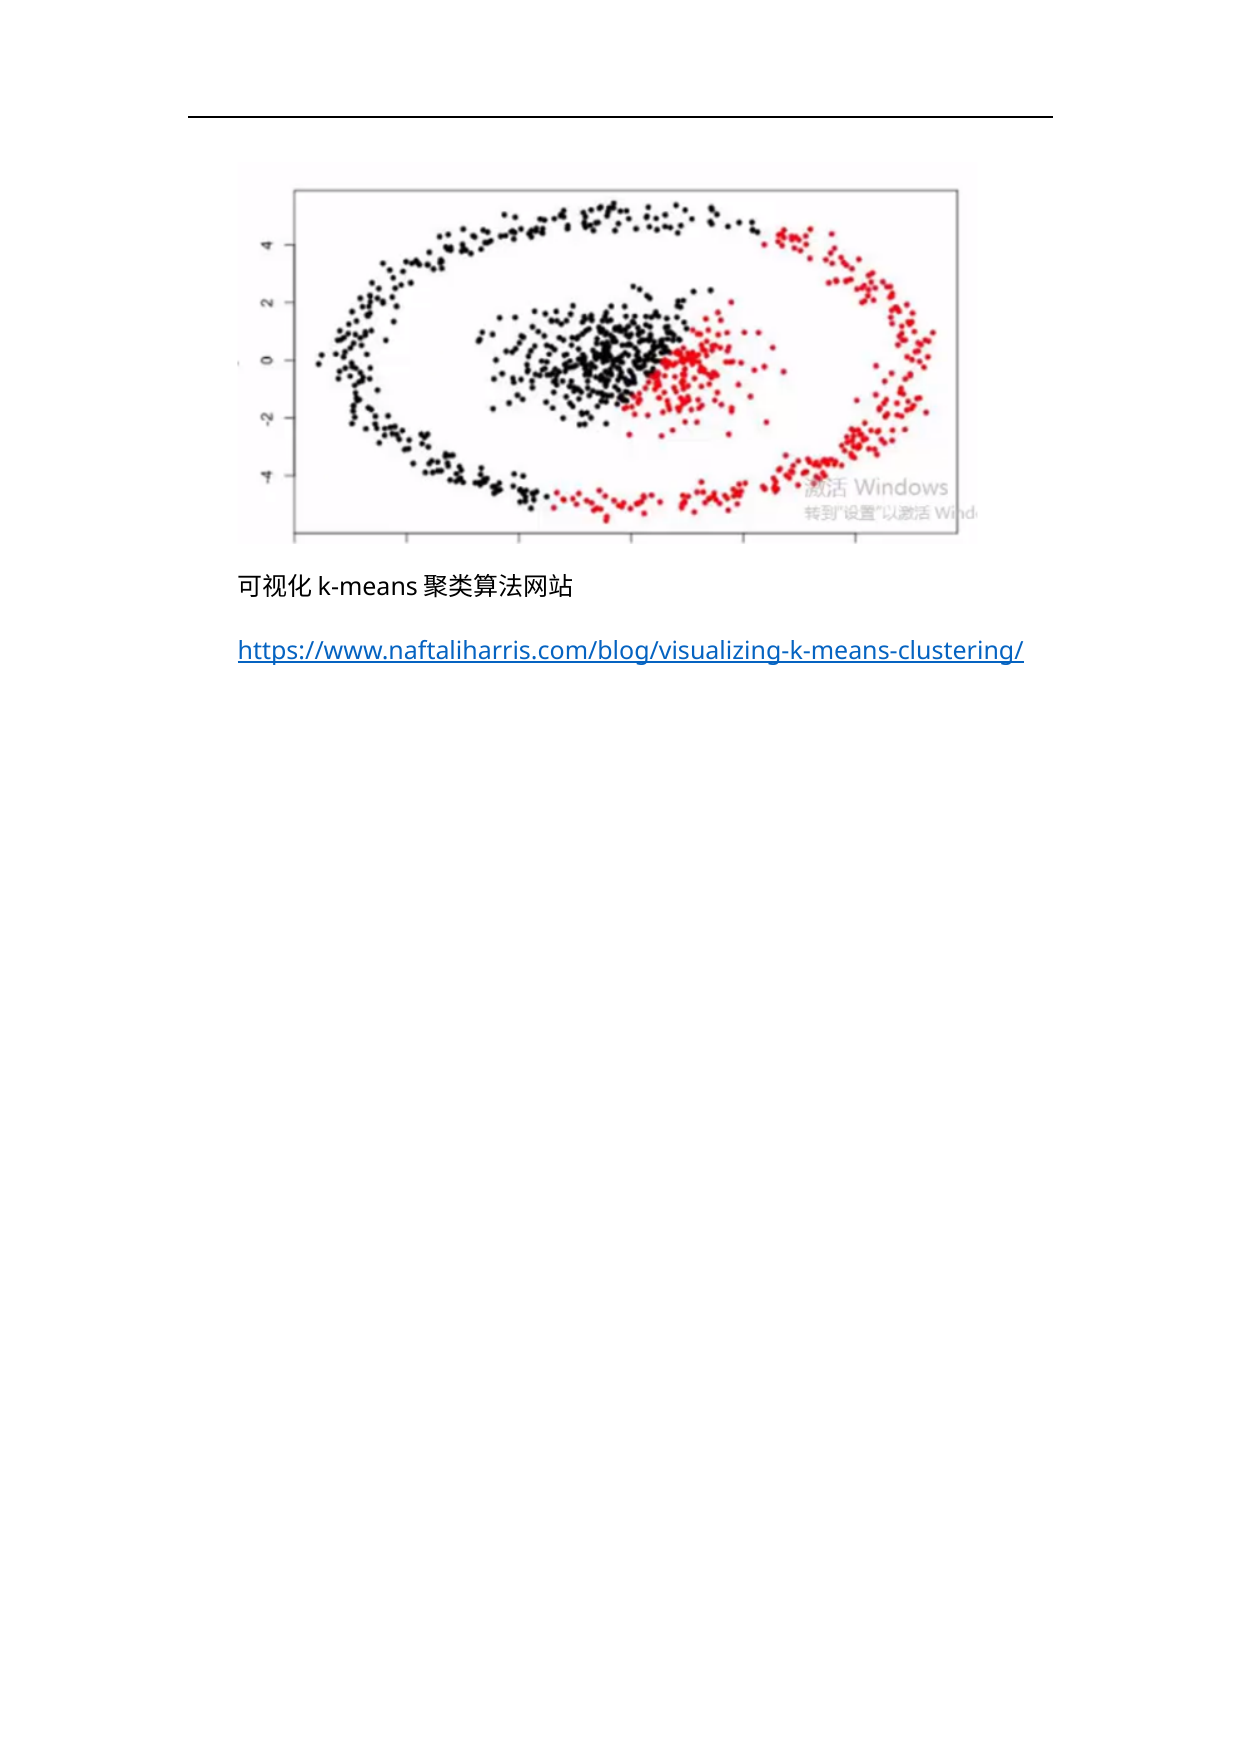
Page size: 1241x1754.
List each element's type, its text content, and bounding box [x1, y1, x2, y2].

picture [237, 162, 978, 544]
text 可视化k-means聚类算法网站 [187, 552, 1053, 617]
text https://www.naftaliharris.com/blog/visualizing-k-means-clustering/ [187, 617, 1053, 682]
